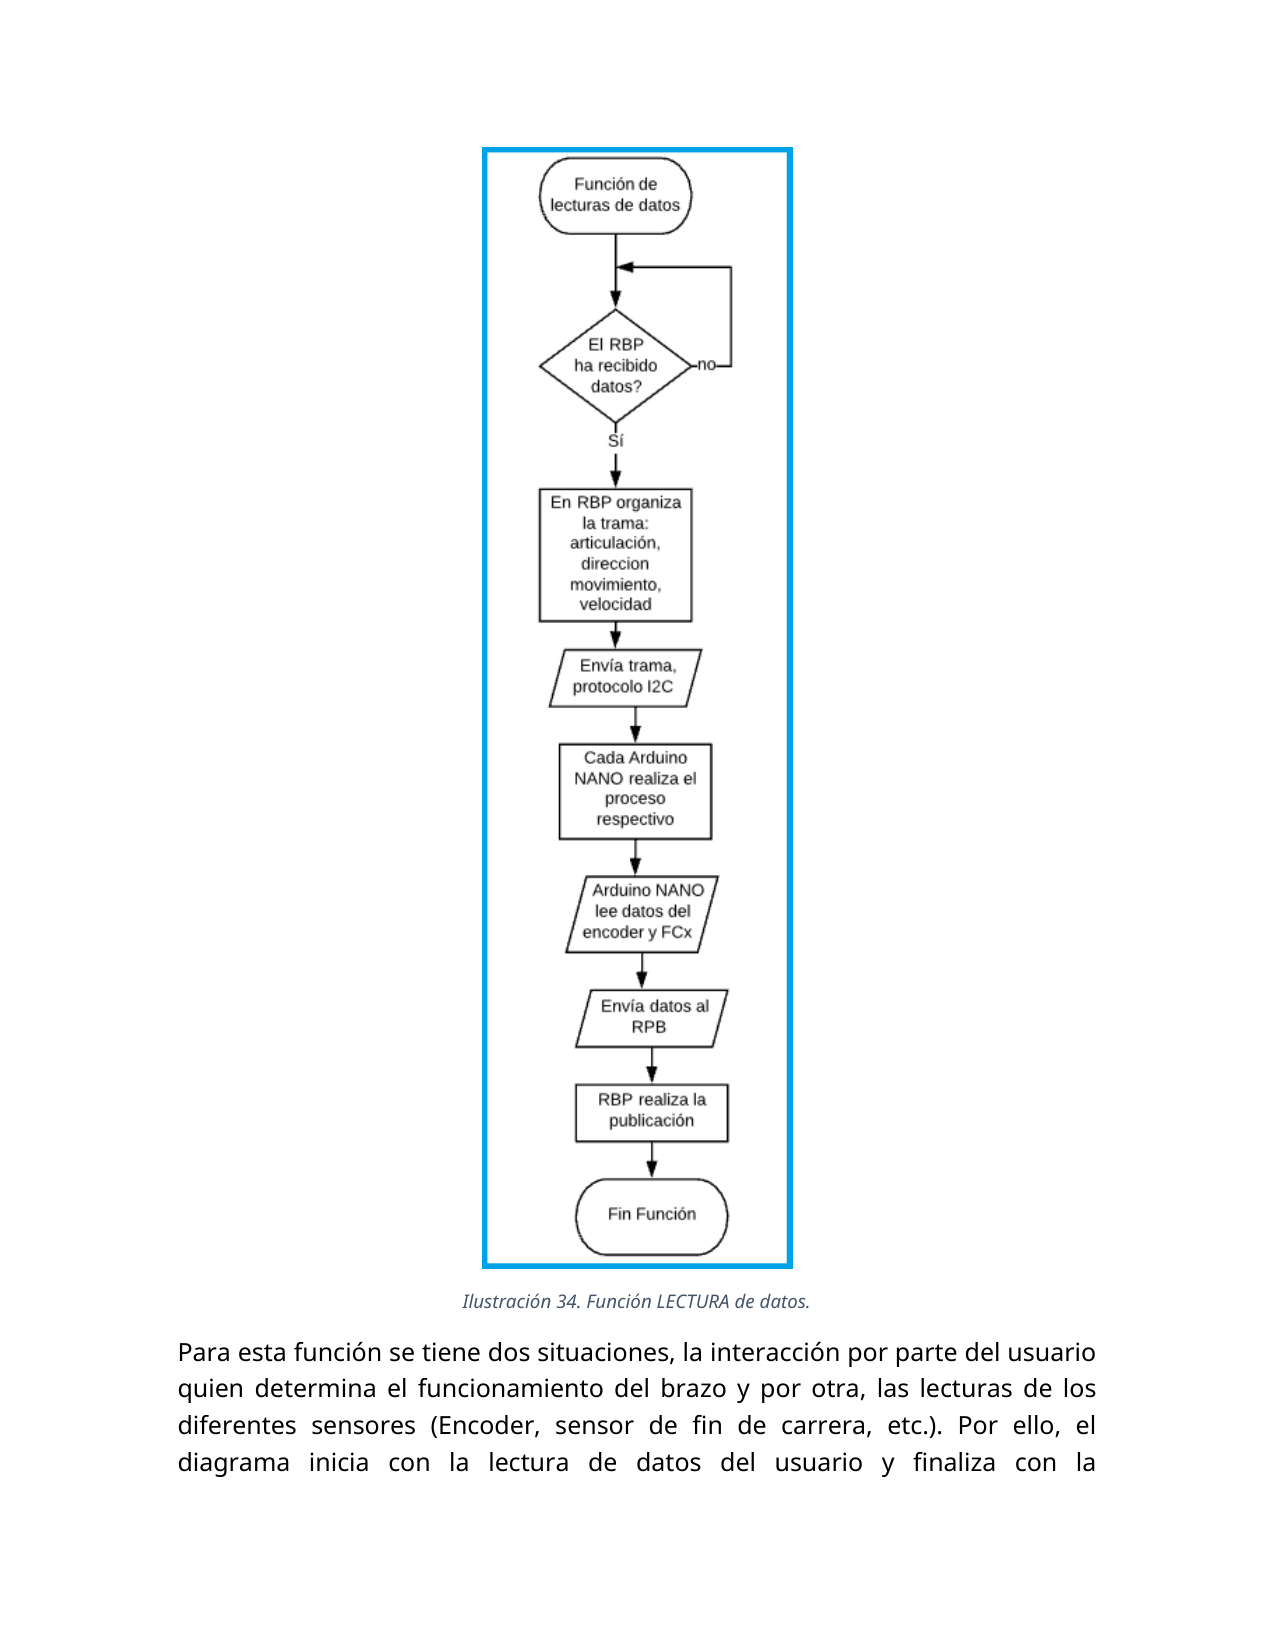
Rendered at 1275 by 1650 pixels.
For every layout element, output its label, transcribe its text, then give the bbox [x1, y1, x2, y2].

picture [488, 153, 786, 1263]
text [177, 1334, 1098, 1479]
